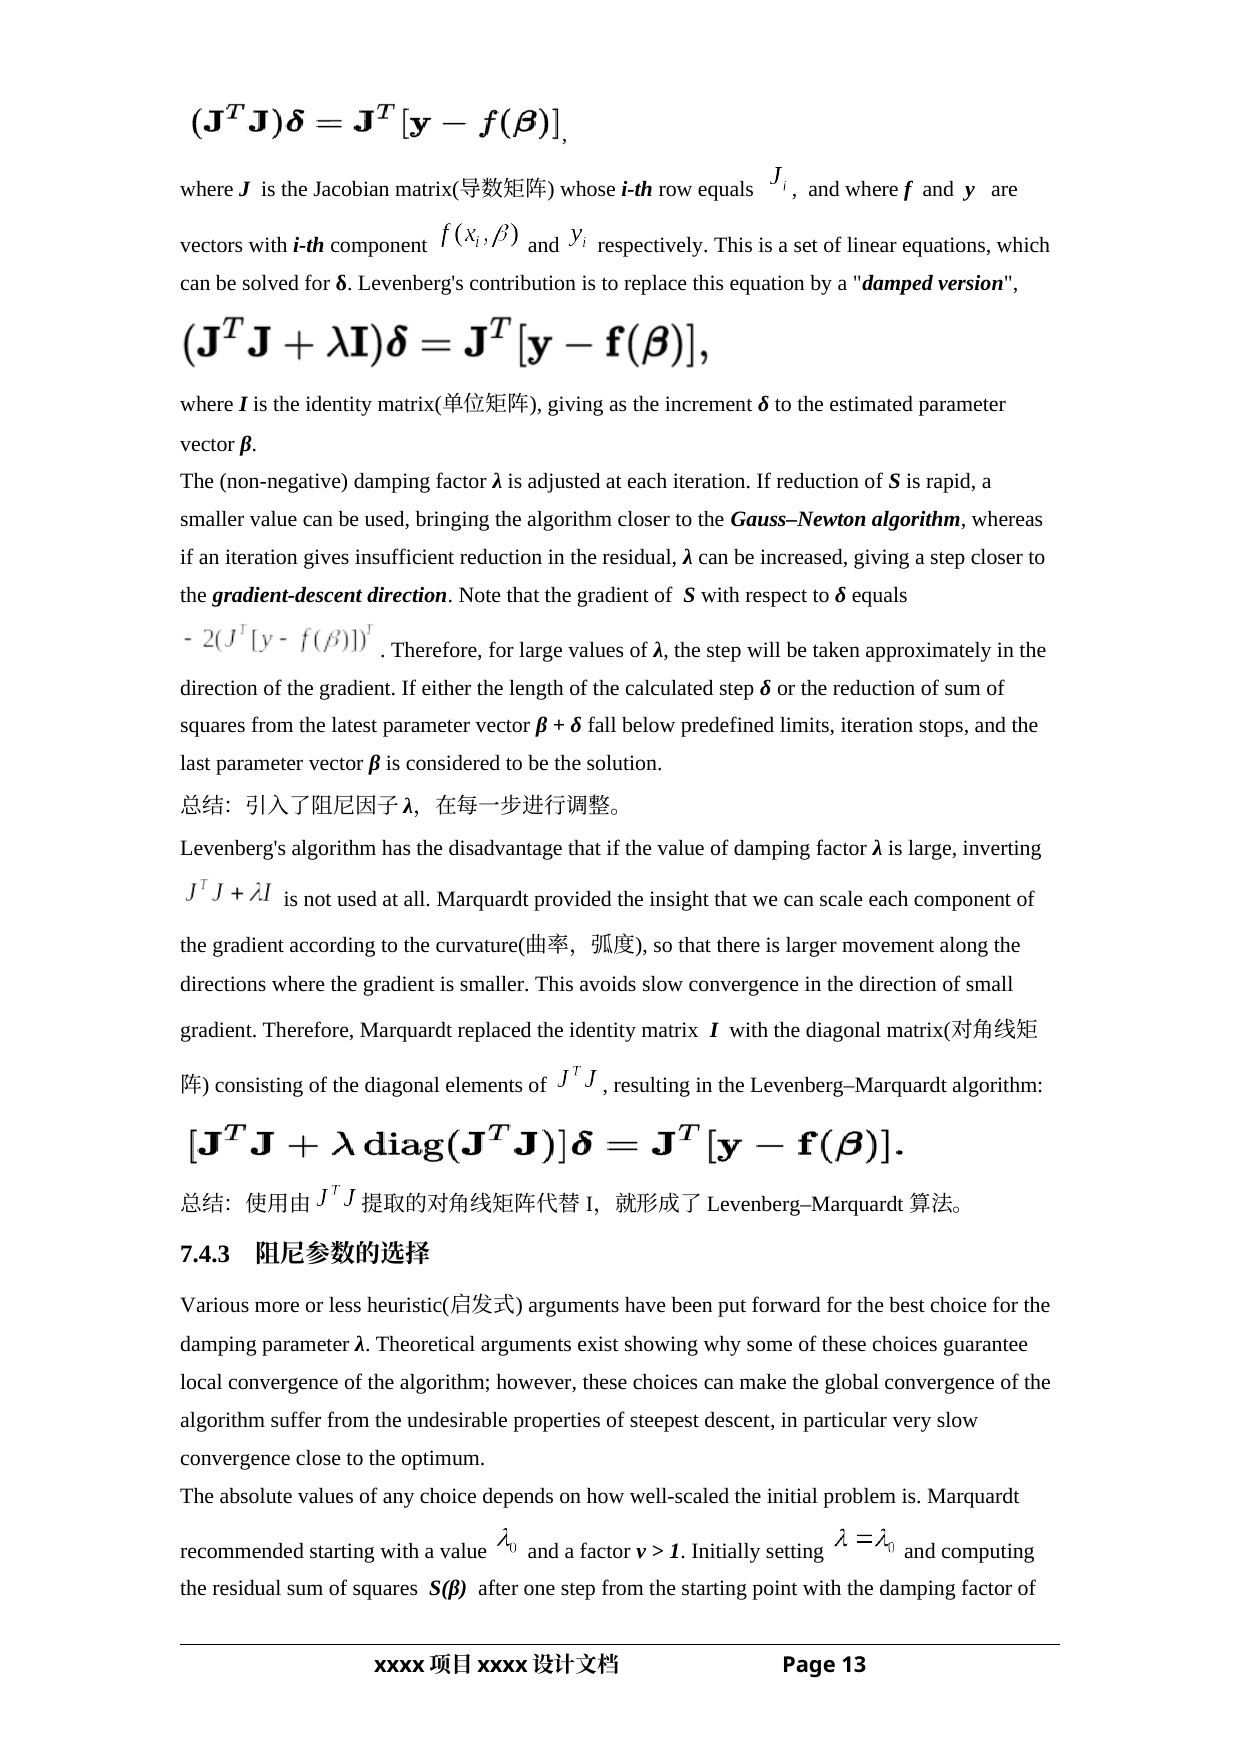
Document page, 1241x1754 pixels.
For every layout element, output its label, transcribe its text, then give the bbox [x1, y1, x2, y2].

text 总结：引入了阻尼因子λ，在每一步进行调整。 [180, 788, 1060, 819]
text The (non-negative) damping factor λ is adjusted at each iteration. If reduction of S is rapid, a smaller value can be used, bringing the algorithm closer to the Gauss–Newton algorithm, whereas if an iteration gives insufficient reduction in the residual, λ can be increased, giving a step closer to the gradient-descent direction. Note that the gradient of S with respect to δ equals . Therefore, for large values of λ, the step will be taken approximately in the direction of the gradient. If either the length of the calculated step δ or the reduction of sum of squares from the latest parameter vector β + δ fall below predefined limits, iteration stops, and the last parameter vector β is considered to be the solution. [180, 468, 1060, 776]
subtitle 阻尼参数的选择 [180, 1233, 1060, 1269]
picture [180, 1114, 911, 1166]
picture [180, 98, 562, 142]
picture [180, 307, 712, 374]
text where I is the identity matrix(单位矩阵), giving as the increment δ to the estimated parameter vector β. [180, 387, 1060, 456]
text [180, 1483, 1060, 1601]
text where J is the Jacobian matrix(导数矩阵) whose i-th row equals , and where f and y are vectors with i-th component and respectively. This is a set of linear equations, which can be solved for δ. Levenberg's contribution is to replace this equation by a "damped version", [180, 159, 1060, 295]
text Various more or less heuristic(启发式) arguments have been put forward for the best choice for the damping parameter λ. Theoretical arguments exist showing why some of these choices guarantee local convergence of the algorithm; however, these choices can make the global convergence of the algorithm suffer from the undesirable properties of steepest descent, in particular very slow convergence close to the optimum. [180, 1287, 1060, 1470]
text Levenberg's algorithm has the disadvantage that if the value of damping factor λ is large, inverting is not used at all. Marquardt provided the insight that we can scale each component of the gradient according to the curvature(曲率，弧度), so that there is larger movement along the directions where the gradient is smaller. This avoids slow convergence in the direction of small gradient. Therefore, Marquardt replaced the identity matrix I with the diagonal matrix(对角线矩阵) consisting of the diagonal elements of , resulting in the Levenberg–Marquardt algorithm: [180, 835, 1060, 1099]
text 总结：使用由提取的对角线矩阵代替 I，就形成了Levenberg–Marquardt 算法。 [180, 1178, 1060, 1218]
